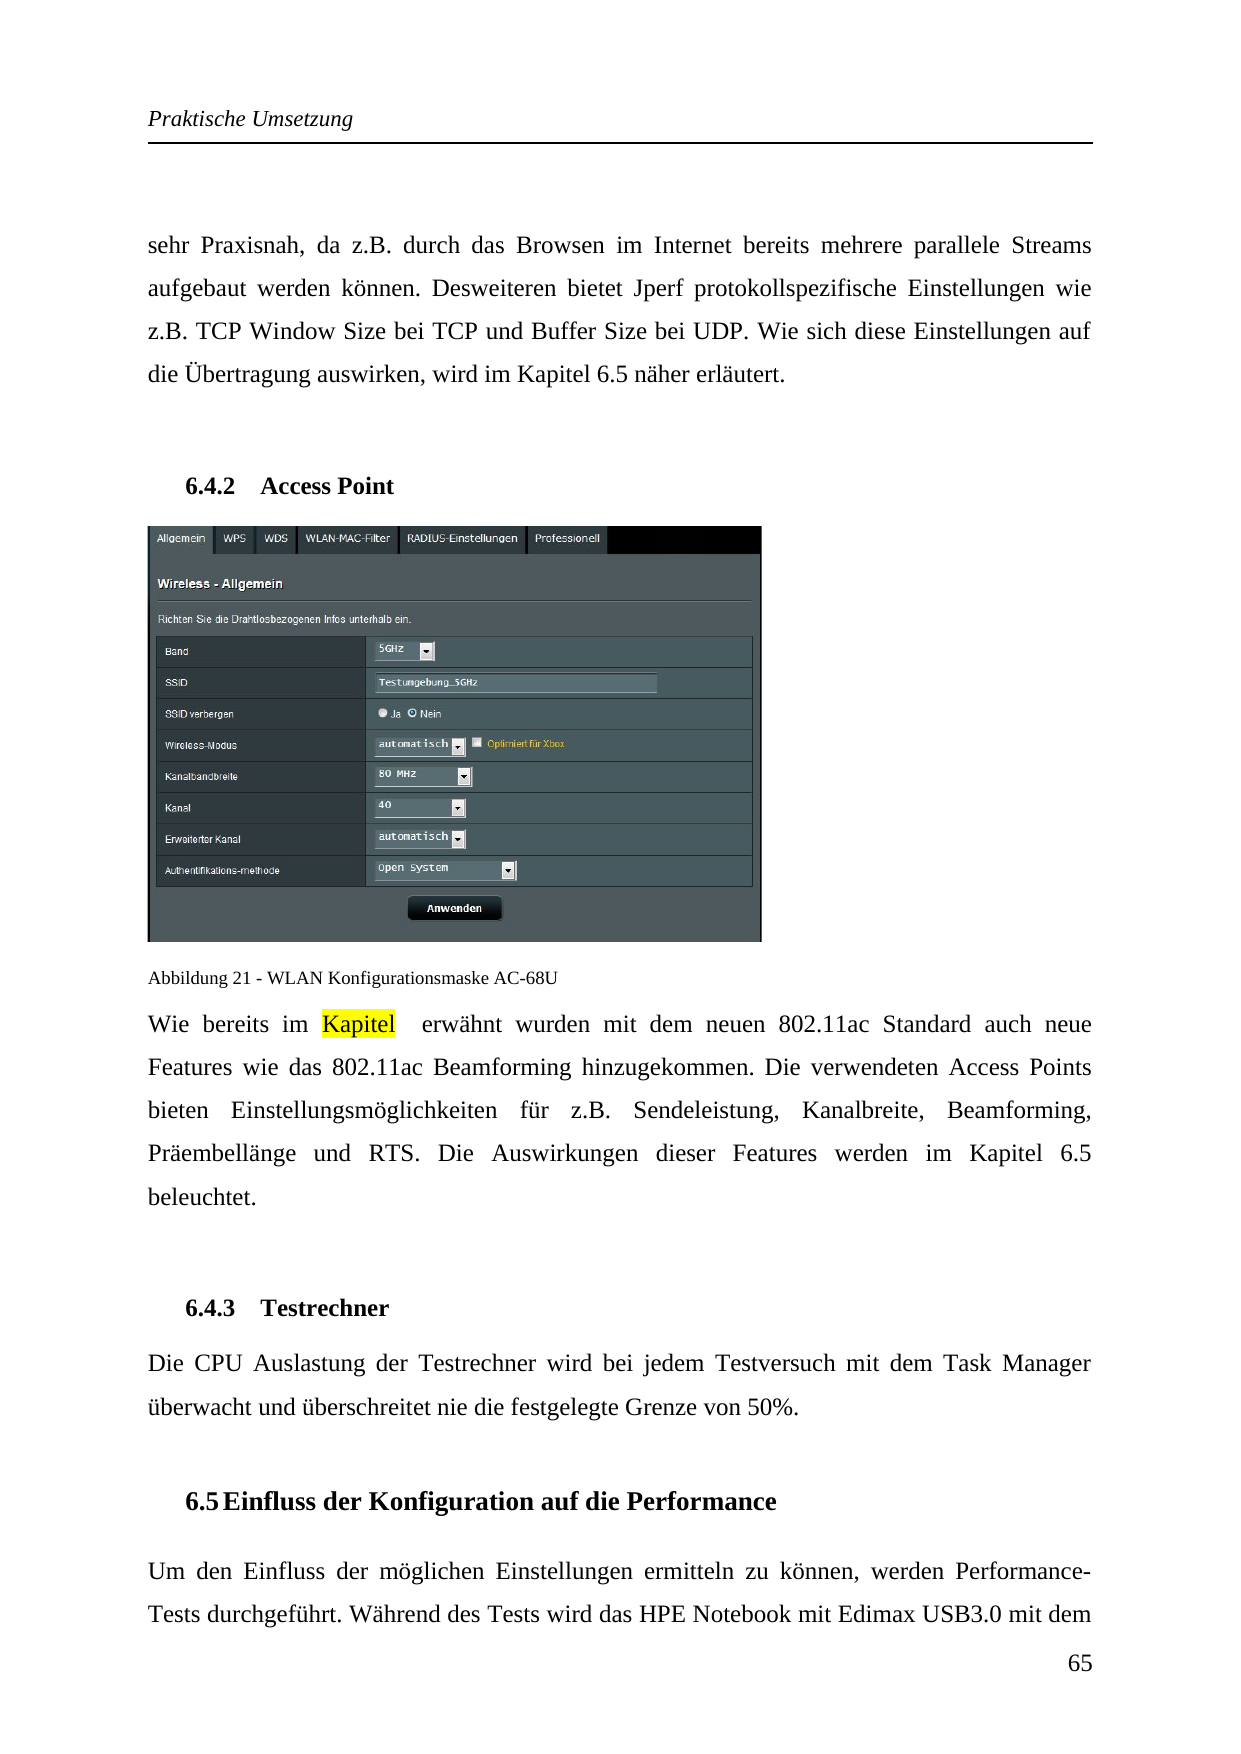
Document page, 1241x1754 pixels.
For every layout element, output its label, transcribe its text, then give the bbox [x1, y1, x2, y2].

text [148, 230, 1093, 388]
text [148, 1556, 1093, 1628]
subtitle Testrechner [185, 1293, 1093, 1322]
text Abbildung 21 - WLAN Konfigurationsmaske AC-68U [148, 967, 1093, 988]
picture [147, 526, 762, 942]
subtitle Einfluss der Konfiguration auf die Performance [185, 1485, 1093, 1516]
text Wie bereits im Kapitel erwähnt wurden mit dem neuen 802.11ac Standard auch neue Features wie das 802.11ac Beamforming hinzugekommen. Die verwendeten Access Points bieten Einstellungsmöglichkeiten für z.B. Sendeleistung, Kanalbreite, Beamforming, Präembellänge und RTS. Die Auswirkungen dieser Features werden im Kapitel 6.5 beleuchtet. [148, 1009, 1093, 1210]
subtitle Access Point [185, 471, 1093, 499]
text Die CPU Auslastung der Testrechner wird bei jedem Testversuch mit dem Task Manager überwacht und überschreitet nie die festgelegte Grenze von 50%. [148, 1348, 1093, 1420]
